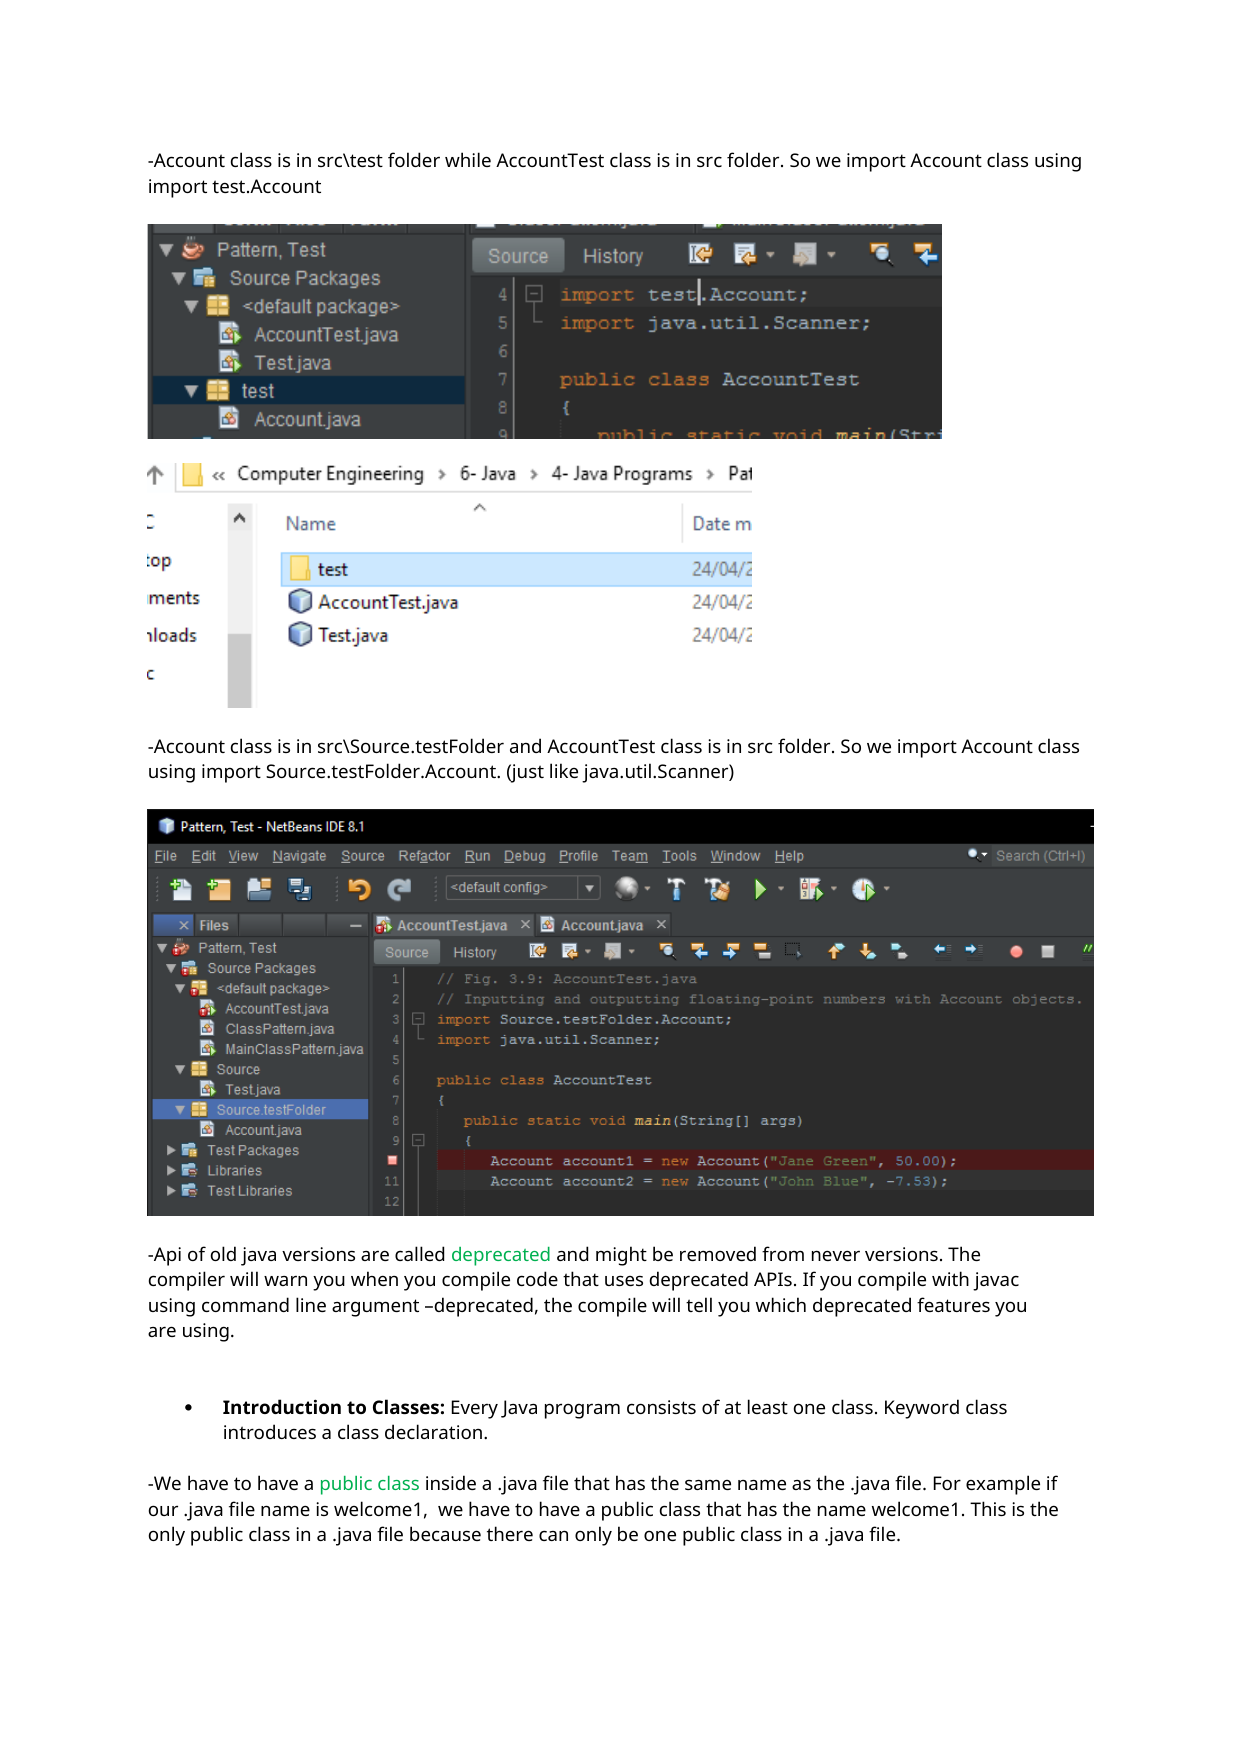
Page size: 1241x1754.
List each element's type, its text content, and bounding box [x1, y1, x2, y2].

text -Account class is in src\Source.testFolder and AccountTest class is in src folder. So we import Account class using import Source.testFolder.Account. (just like java.util.Scanner) [148, 733, 1093, 784]
text -Api of old java versions are called deprecated and might be removed from never versions. The compiler will warn you when you compile code that uses deprecated APIs. If you compile with javac using command line argument –deprecated, the compile will tell you which deprecated features you are using. [148, 1241, 1046, 1343]
picture [147, 463, 752, 708]
text -We have to have a public class inside a .java file that has the same name as the .java file. For example if our .java file name is welcome1, we have to have a public class that has the name welcome1. This is the only public class in a .java file because there can only be one public class in a .java file. [148, 1471, 1093, 1547]
text -Account class is in src\test folder while AccountTest class is in src folder. So we import Account class using import test.Account [148, 148, 1093, 199]
list Introduction to Classes: Every Java program consists of at least one class. Keyword class introduces a class declaration. [185, 1394, 1093, 1445]
picture [147, 809, 1094, 1216]
picture [147, 224, 942, 439]
